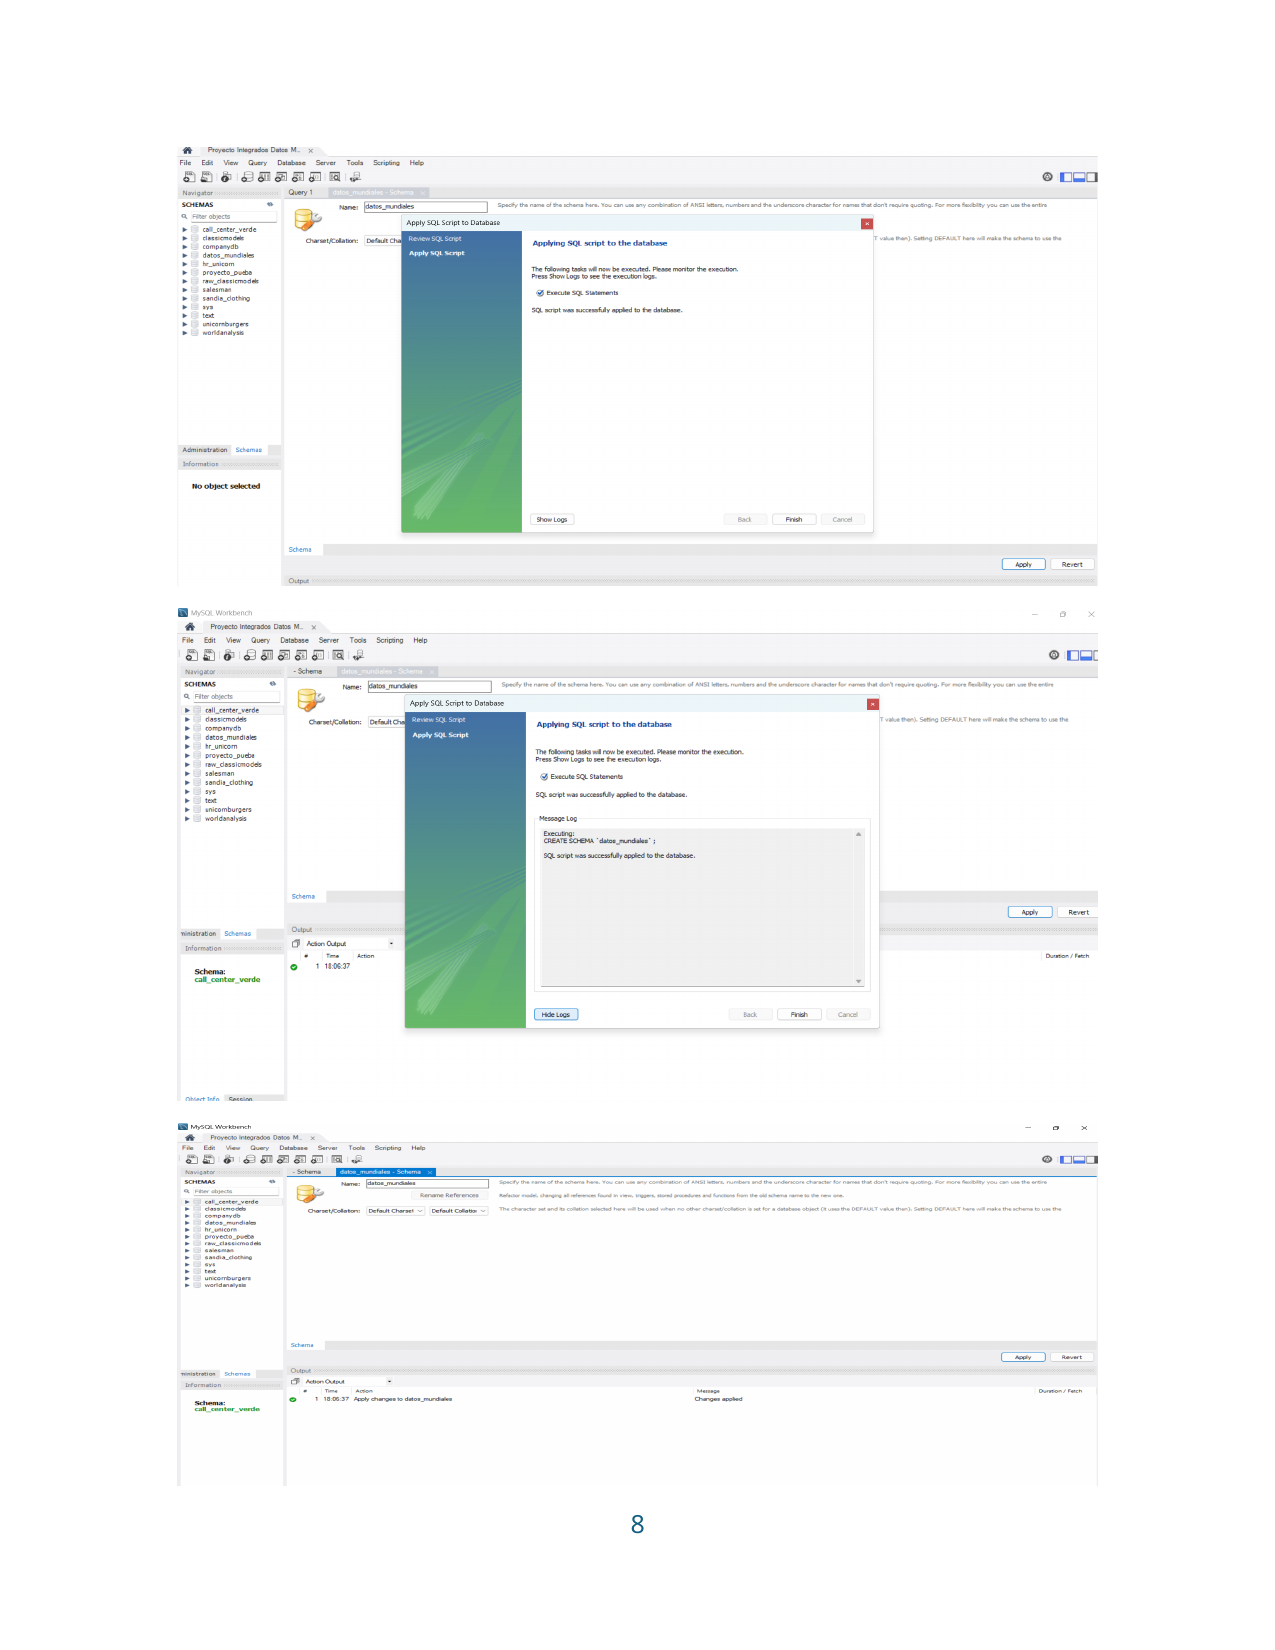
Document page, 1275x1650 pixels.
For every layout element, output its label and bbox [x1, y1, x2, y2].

picture [177, 147, 1098, 586]
picture [177, 1122, 1098, 1486]
picture [177, 606, 1098, 1101]
